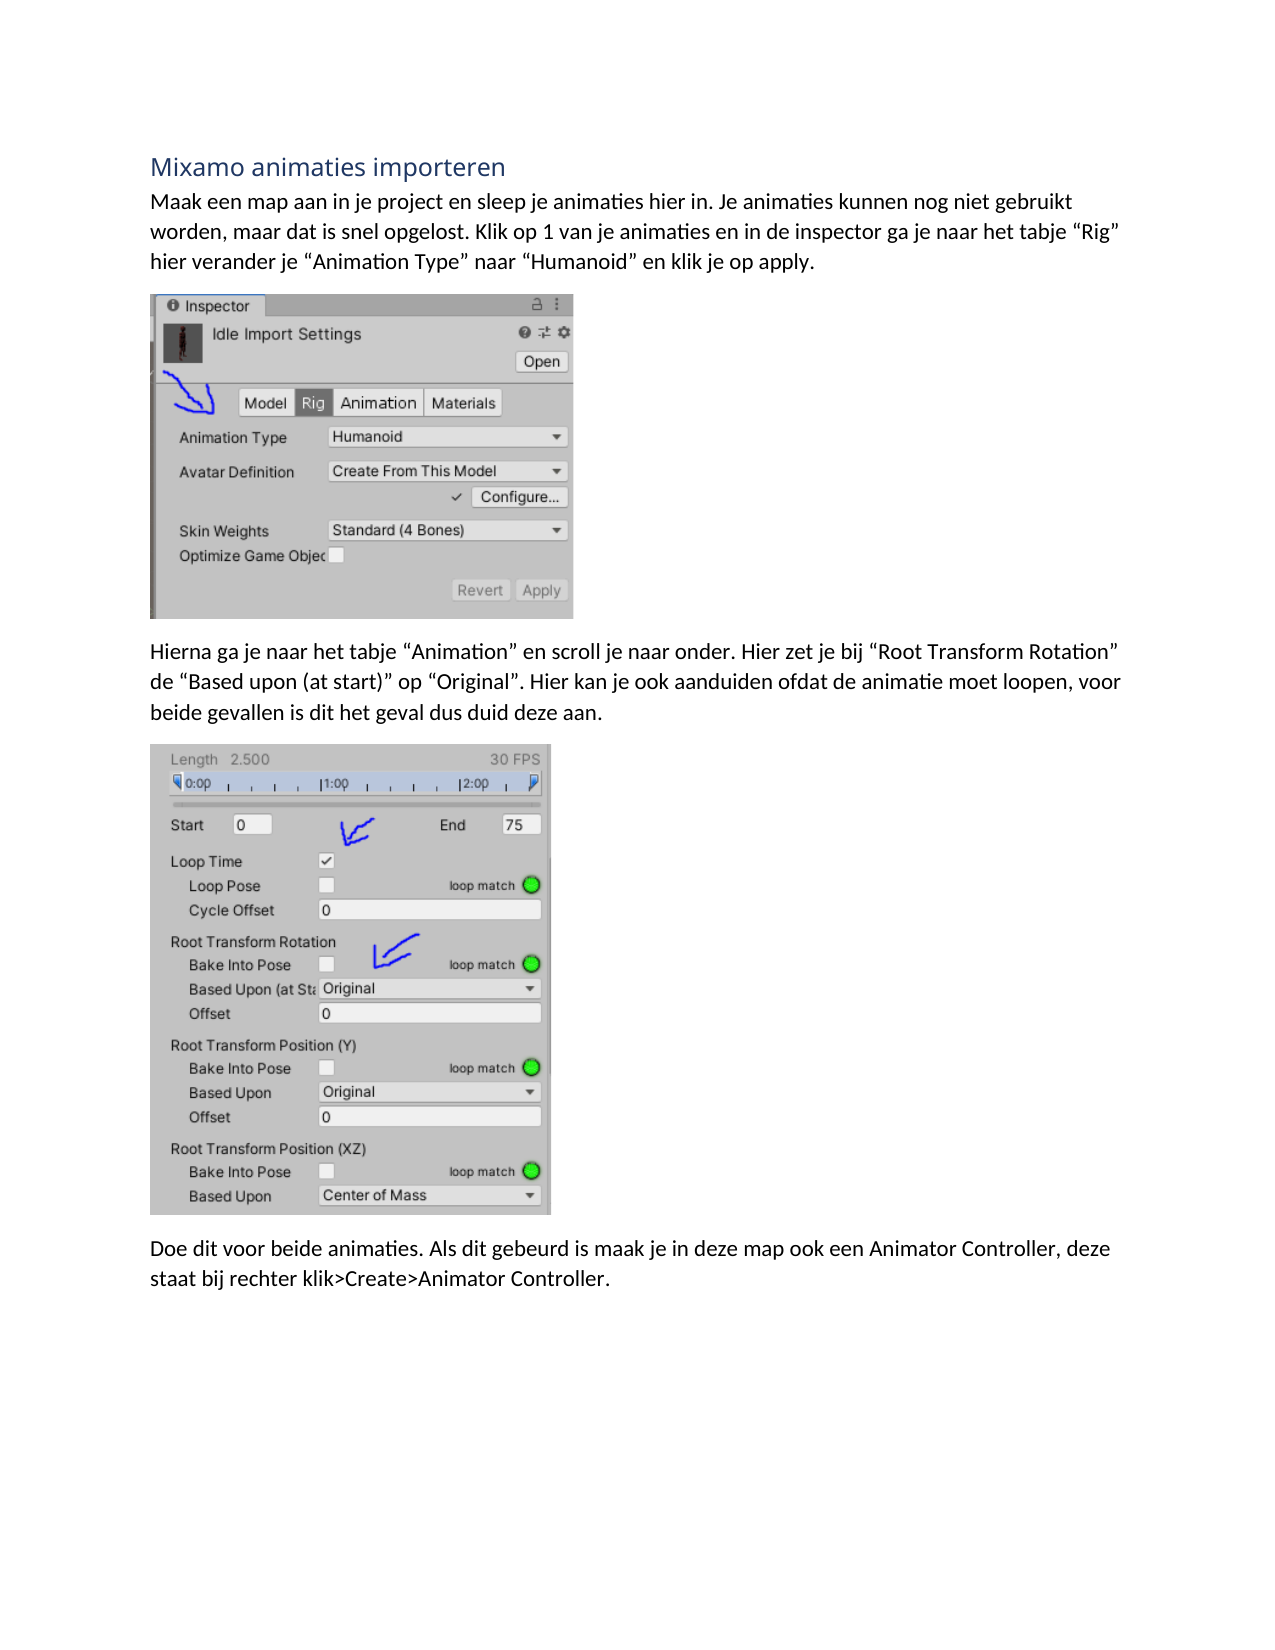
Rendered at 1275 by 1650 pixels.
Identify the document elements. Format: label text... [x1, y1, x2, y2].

text Hierna ga je naar het tabje “Animation” en scroll je naar onder. Hier zet je bij “Root Transform Rotation” de “Based upon (at start)” op “Original”. Hier kan je ook aanduiden ofdat de animatie moet loopen, voor beide gevallen is dit het geval dus duid deze aan. [150, 637, 1125, 726]
text Doe dit voor beide animaties. Als dit gebeurd is maak je in deze map ook een Animator Controller, deze staat bij rechter klik>Create>Animator Controller. [150, 1234, 1125, 1292]
subtitle Mixamo animaties importeren [150, 150, 1125, 184]
picture [150, 294, 574, 619]
text Maak een map aan in je project en sleep je animaties hier in. Je animaties kunnen nog niet gebruikt worden, maar dat is snel opgelost. Klik op 1 van je animaties en in de inspector ga je naar het tabje “Rig” hier verander je “Animation Type” naar “Humanoid” en klik je op apply. [150, 187, 1125, 275]
picture [150, 744, 552, 1215]
